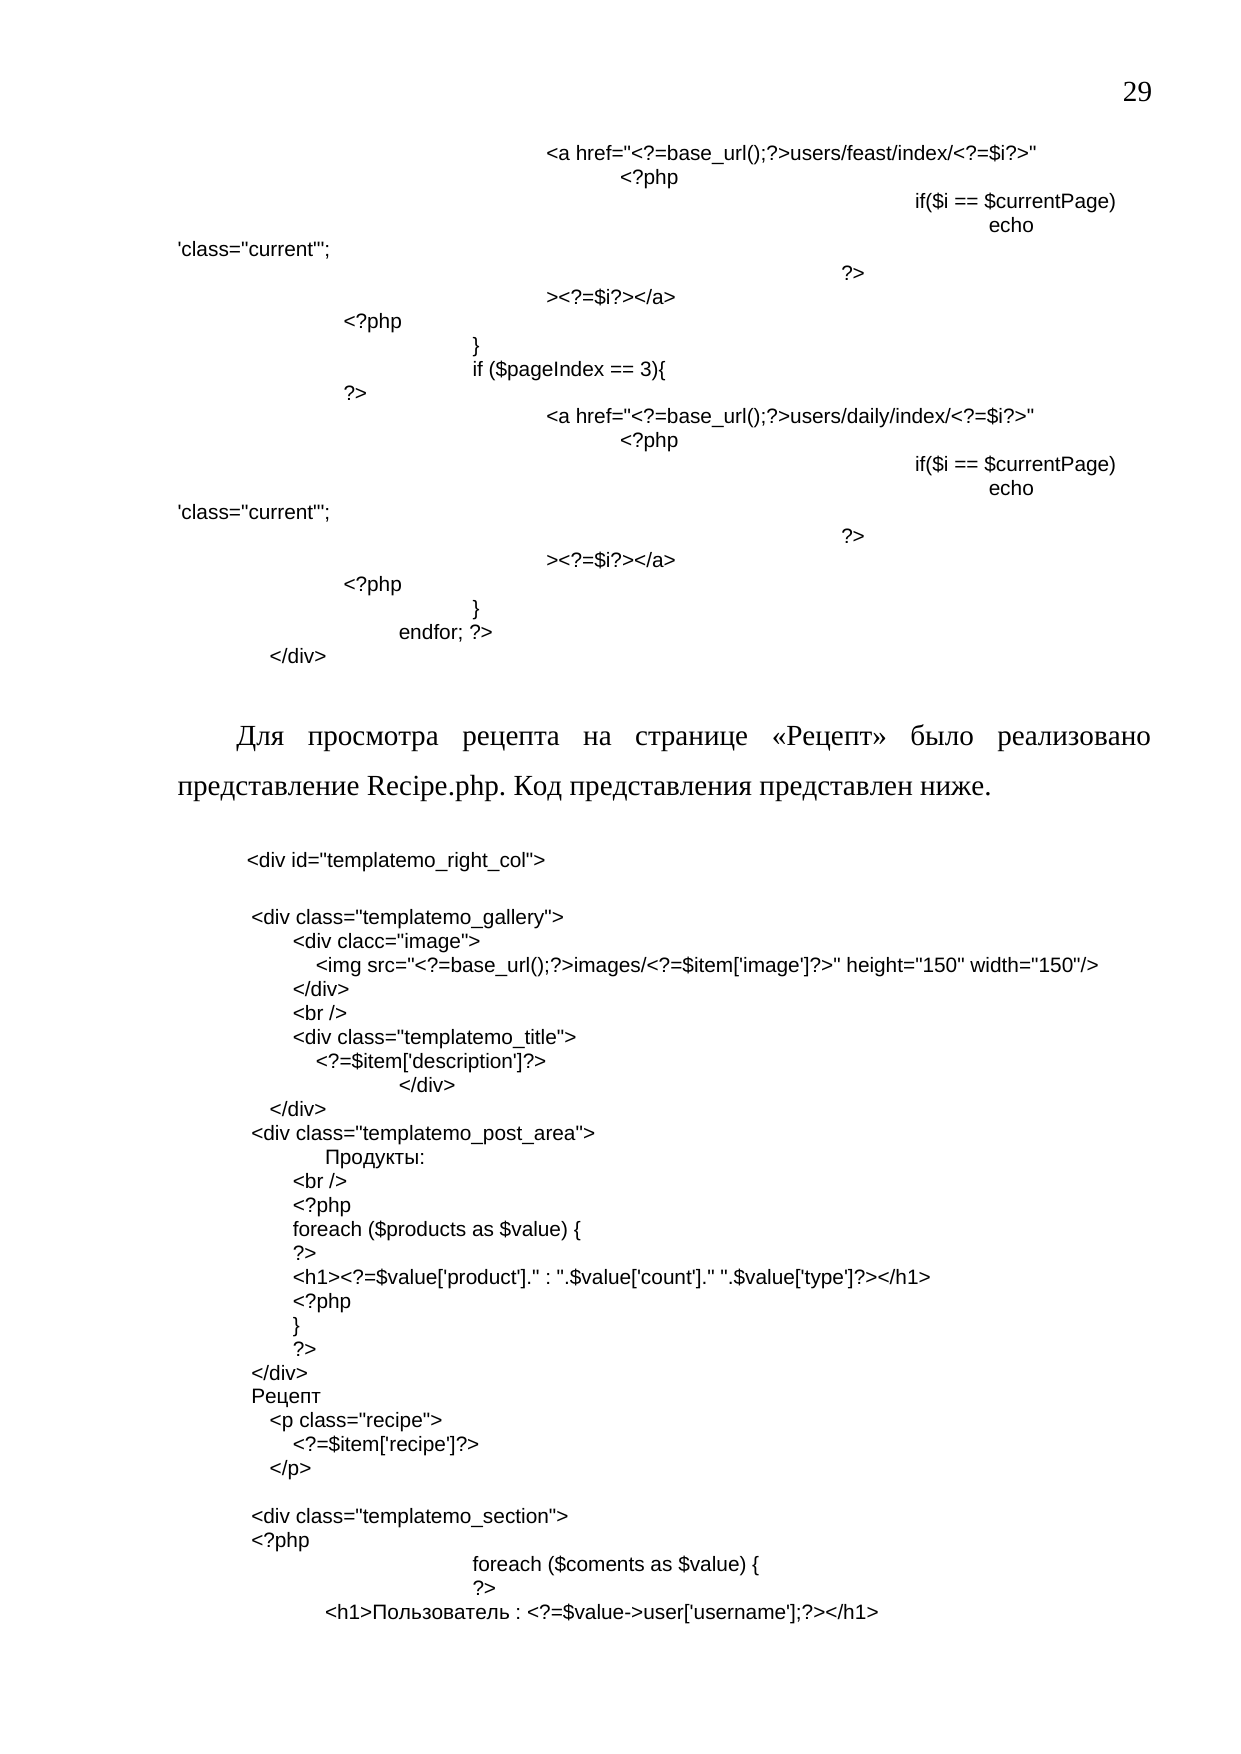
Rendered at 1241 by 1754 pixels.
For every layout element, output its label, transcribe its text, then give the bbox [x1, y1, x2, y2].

text ?> [177, 380, 1152, 404]
text echo 'class="current"'; [177, 213, 1152, 261]
text <a href="<?=base_url();?>users/daily/index/<?=$i?>" [177, 404, 1152, 428]
text echo 'class="current"'; [177, 476, 1152, 524]
text <h1><?=$value['product']." : ".$value['count']." ".$value['type']?></h1> [177, 1264, 1152, 1288]
text <?php [177, 428, 1152, 452]
text ?> [177, 1336, 1152, 1360]
text <?php [177, 165, 1152, 189]
text Продукты: [177, 1145, 1152, 1169]
text <?=$item['description']?> [177, 1049, 1152, 1073]
text </p> [177, 1456, 1152, 1480]
text <?php [177, 572, 1152, 596]
text foreach ($coments as $value) { [177, 1552, 1152, 1576]
text <?php [177, 1528, 1152, 1552]
text ><?=$i?></a> [177, 548, 1152, 572]
text if($i == $currentPage) [177, 189, 1152, 213]
text } [177, 1312, 1152, 1336]
text if ($pageIndex == 3){ [177, 356, 1152, 380]
text ?> [177, 1241, 1152, 1264]
text } [177, 596, 1152, 620]
text <br /> [177, 1169, 1152, 1193]
text <?php [177, 308, 1152, 332]
text endfor; ?> [177, 620, 1152, 644]
text } [177, 332, 1152, 356]
text <div class="templatemo_post_area"> [177, 1121, 1152, 1145]
text foreach ($products as $value) { [177, 1217, 1152, 1241]
text <a href="<?=base_url();?>users/feast/index/<?=$i?>" [177, 141, 1152, 165]
text <?php [177, 1193, 1152, 1217]
text Для просмотра рецепта на странице «Рецепт» было реализовано представление Recipe.php. Код представления представлен ниже. [177, 718, 1152, 802]
text <div class="templatemo_title"> [177, 1025, 1152, 1049]
text </div> [177, 1073, 1152, 1097]
text <br /> [177, 1001, 1152, 1025]
text <img src="<?=base_url();?>images/<?=$item['image']?>" height="150" width="150"/> [177, 953, 1152, 977]
text <?php [177, 1288, 1152, 1312]
text ?> [177, 261, 1152, 284]
text ?> [177, 1576, 1152, 1600]
text <div class="templatemo_gallery"> [177, 905, 1152, 929]
text <h1>Пользователь : <?=$value->user['username'];?></h1> [177, 1600, 1152, 1624]
text </div> [177, 977, 1152, 1001]
text ?> [177, 524, 1152, 548]
text <?=$item['recipe']?> [177, 1432, 1152, 1456]
text </div> [177, 644, 1152, 668]
text Рецепт [177, 1384, 1152, 1408]
text <div clacc="image"> [177, 929, 1152, 953]
text <div id="templatemo_right_col"> [177, 848, 1152, 872]
text </div> [177, 1097, 1152, 1121]
text <div class="templatemo_section"> [177, 1504, 1152, 1528]
text <p class="recipe"> [177, 1408, 1152, 1432]
text ><?=$i?></a> [177, 284, 1152, 308]
text if($i == $currentPage) [177, 452, 1152, 476]
text </div> [177, 1360, 1152, 1384]
